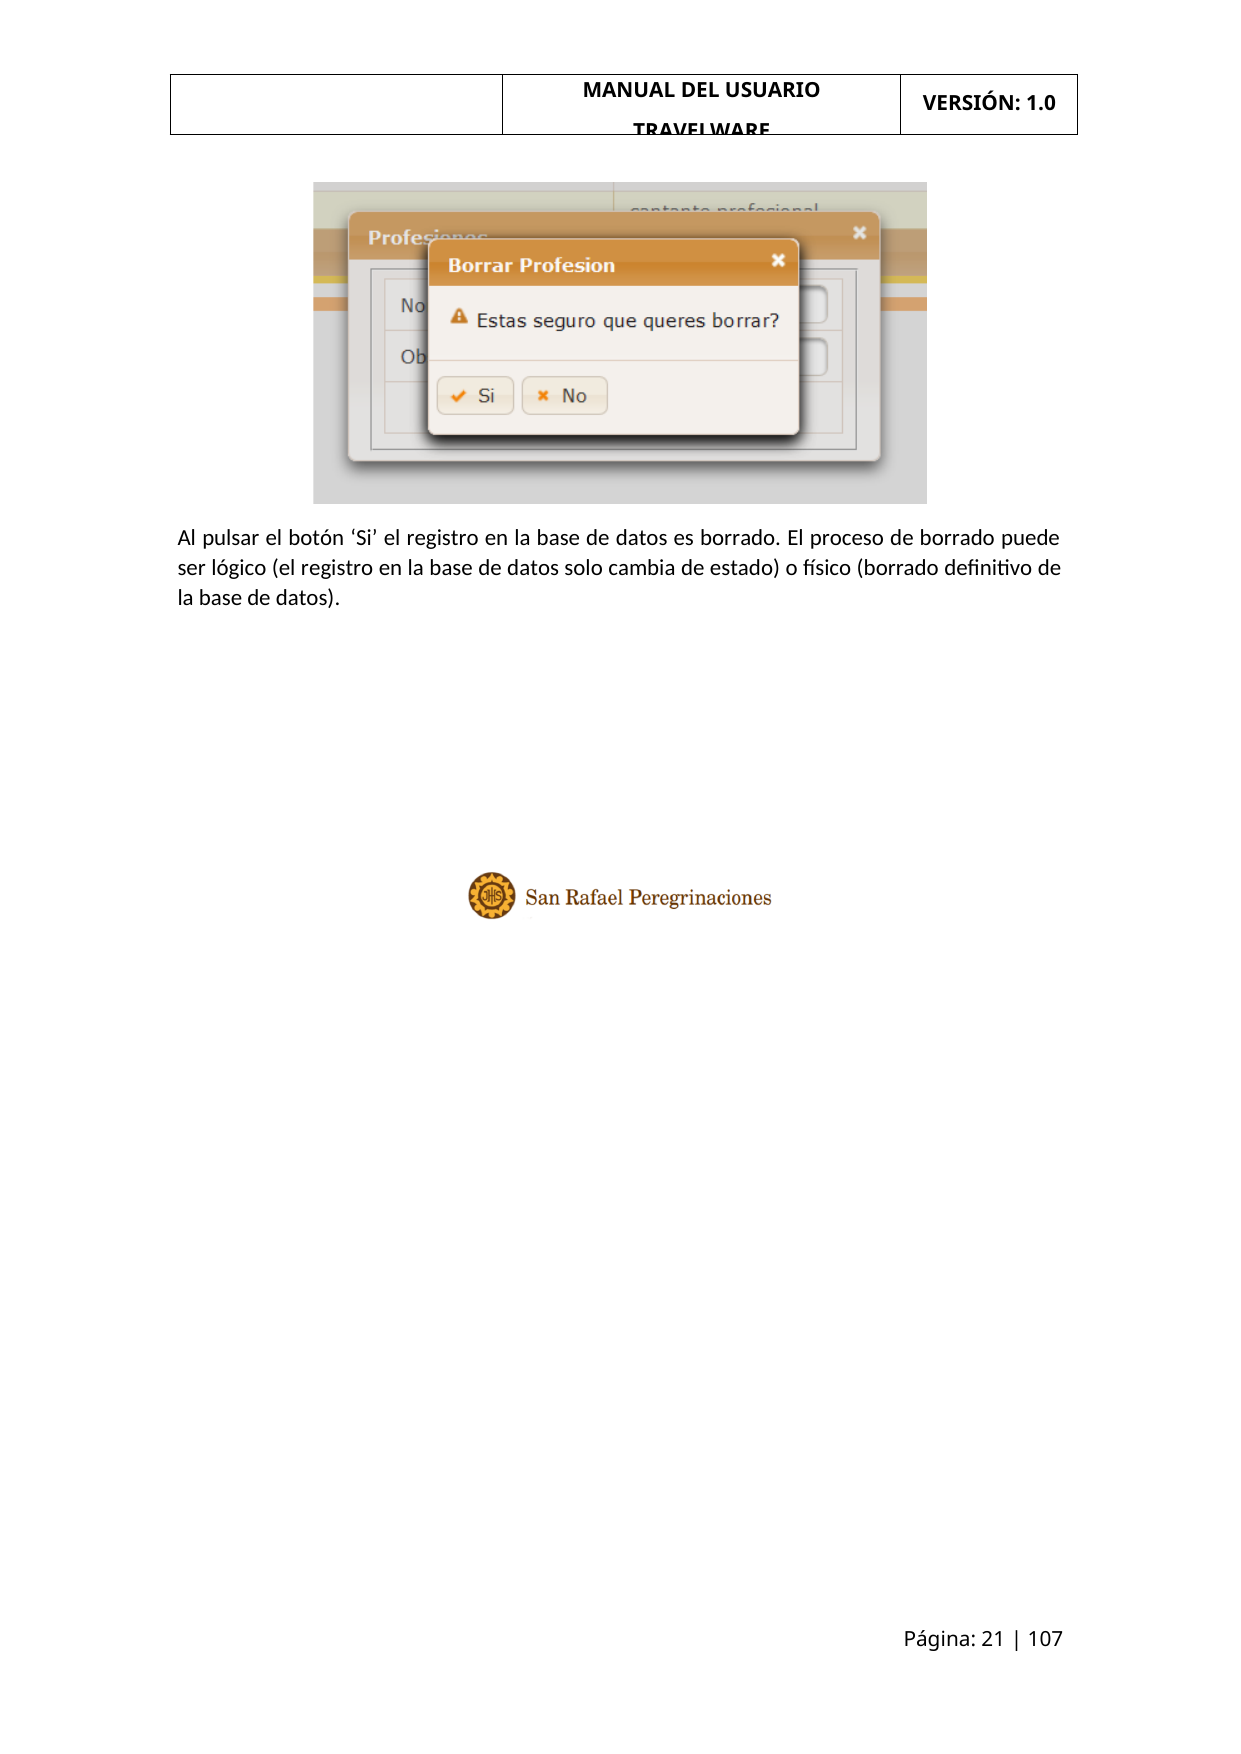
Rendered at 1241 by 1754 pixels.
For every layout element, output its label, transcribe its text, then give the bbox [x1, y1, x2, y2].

picture [466, 869, 774, 920]
text Al pulsar el botón ‘Si’ el registro en la base de datos es borrado. El proceso de borrado puede ser lógico (el registro en la base de datos solo cambia de estado) o físico (borrado definitivo de la base de datos). [177, 523, 1063, 611]
picture [313, 182, 927, 504]
